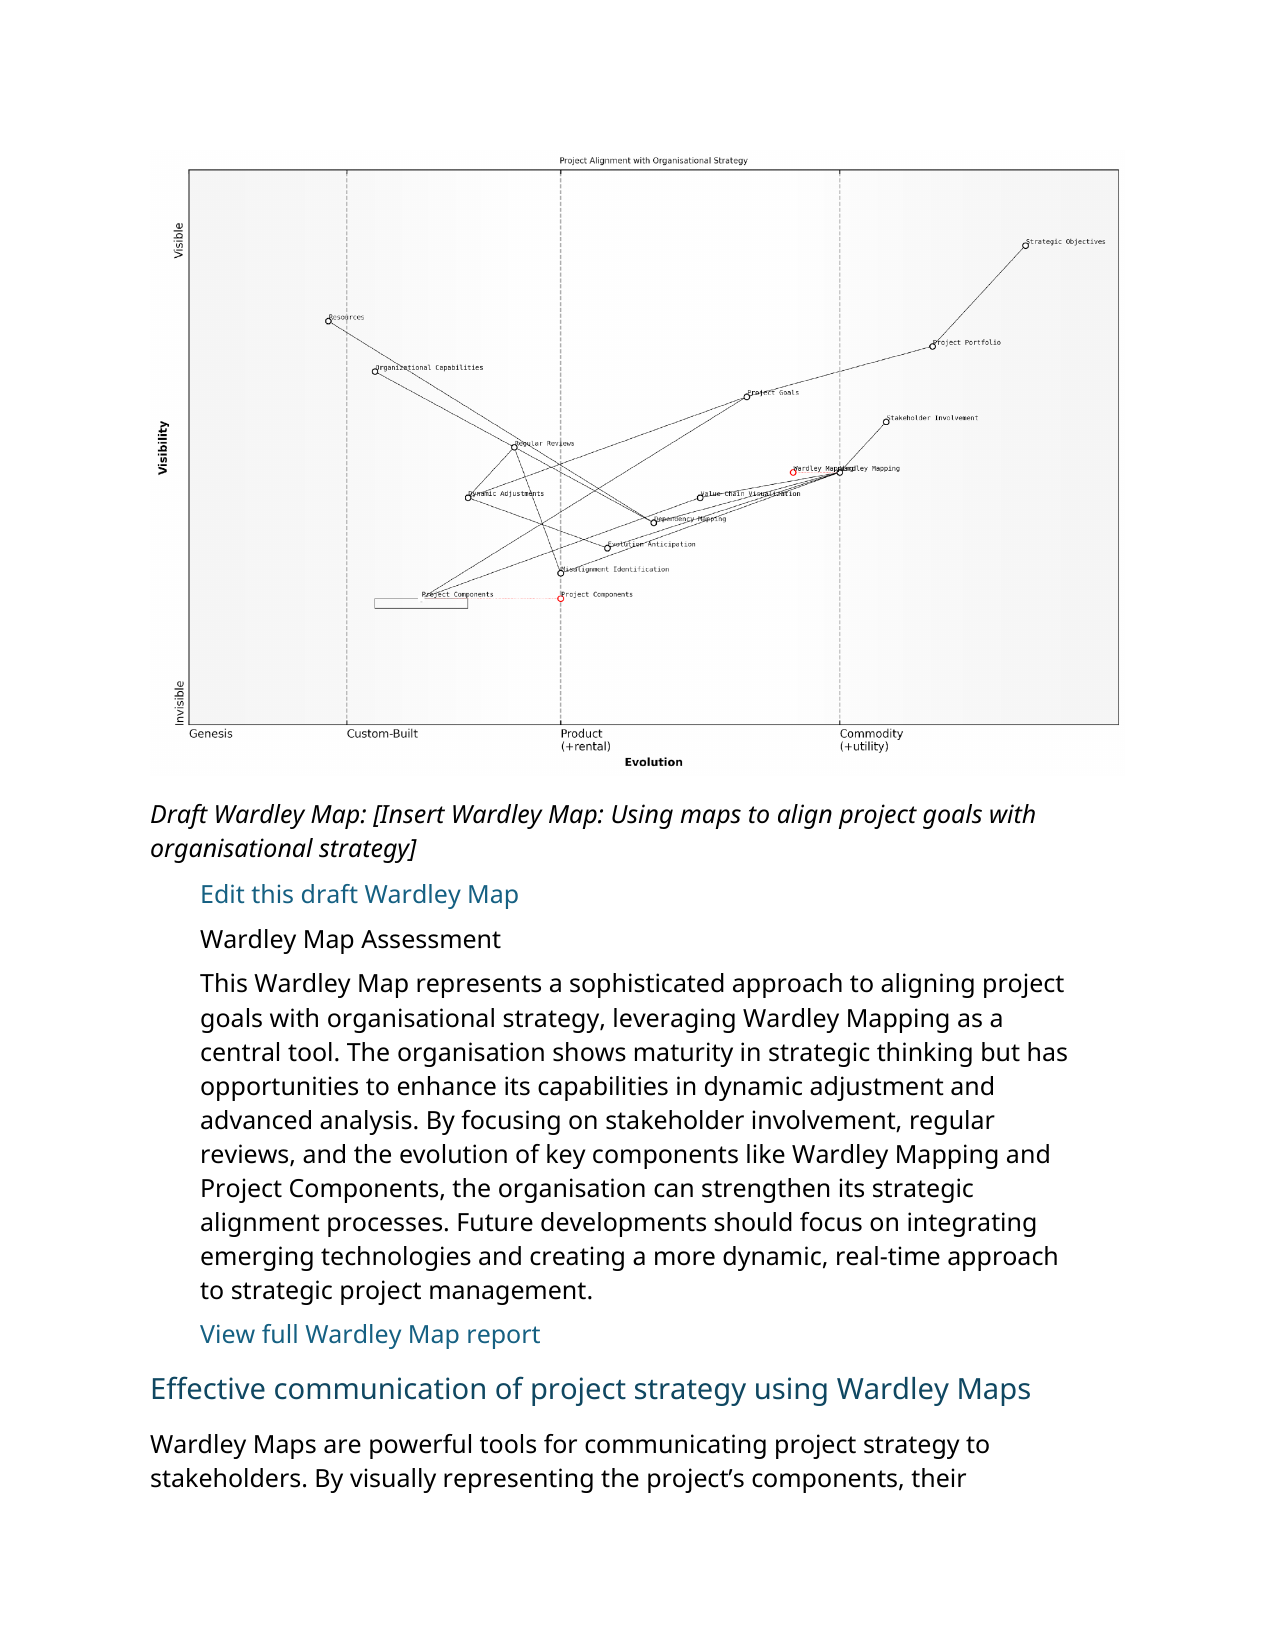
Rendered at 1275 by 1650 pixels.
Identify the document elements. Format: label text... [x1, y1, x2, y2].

text Edit this draft Wardley Map [200, 877, 1075, 911]
picture [150, 150, 1125, 776]
text Wardley Map Assessment [200, 922, 1075, 956]
text Draft Wardley Map: [Insert Wardley Map: Using maps to align project goals with organisational strategy] [150, 797, 1125, 865]
subtitle Effective communication of project strategy using Wardley Maps [150, 1368, 1125, 1408]
text This Wardley Map represents a sophisticated approach to aligning project goals with organisational strategy, leveraging Wardley Mapping as a central tool. The organisation shows maturity in strategic thinking but has opportunities to enhance its capabilities in dynamic adjustment and advanced analysis. By focusing on stakeholder involvement, regular reviews, and the evolution of key components like Wardley Mapping and Project Components, the organisation can strengthen its strategic alignment processes. Future developments should focus on integrating emerging technologies and creating a more dynamic, real-time approach to strategic project management. [200, 966, 1075, 1307]
text View full Wardley Map report [200, 1317, 1075, 1351]
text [150, 1426, 1125, 1494]
